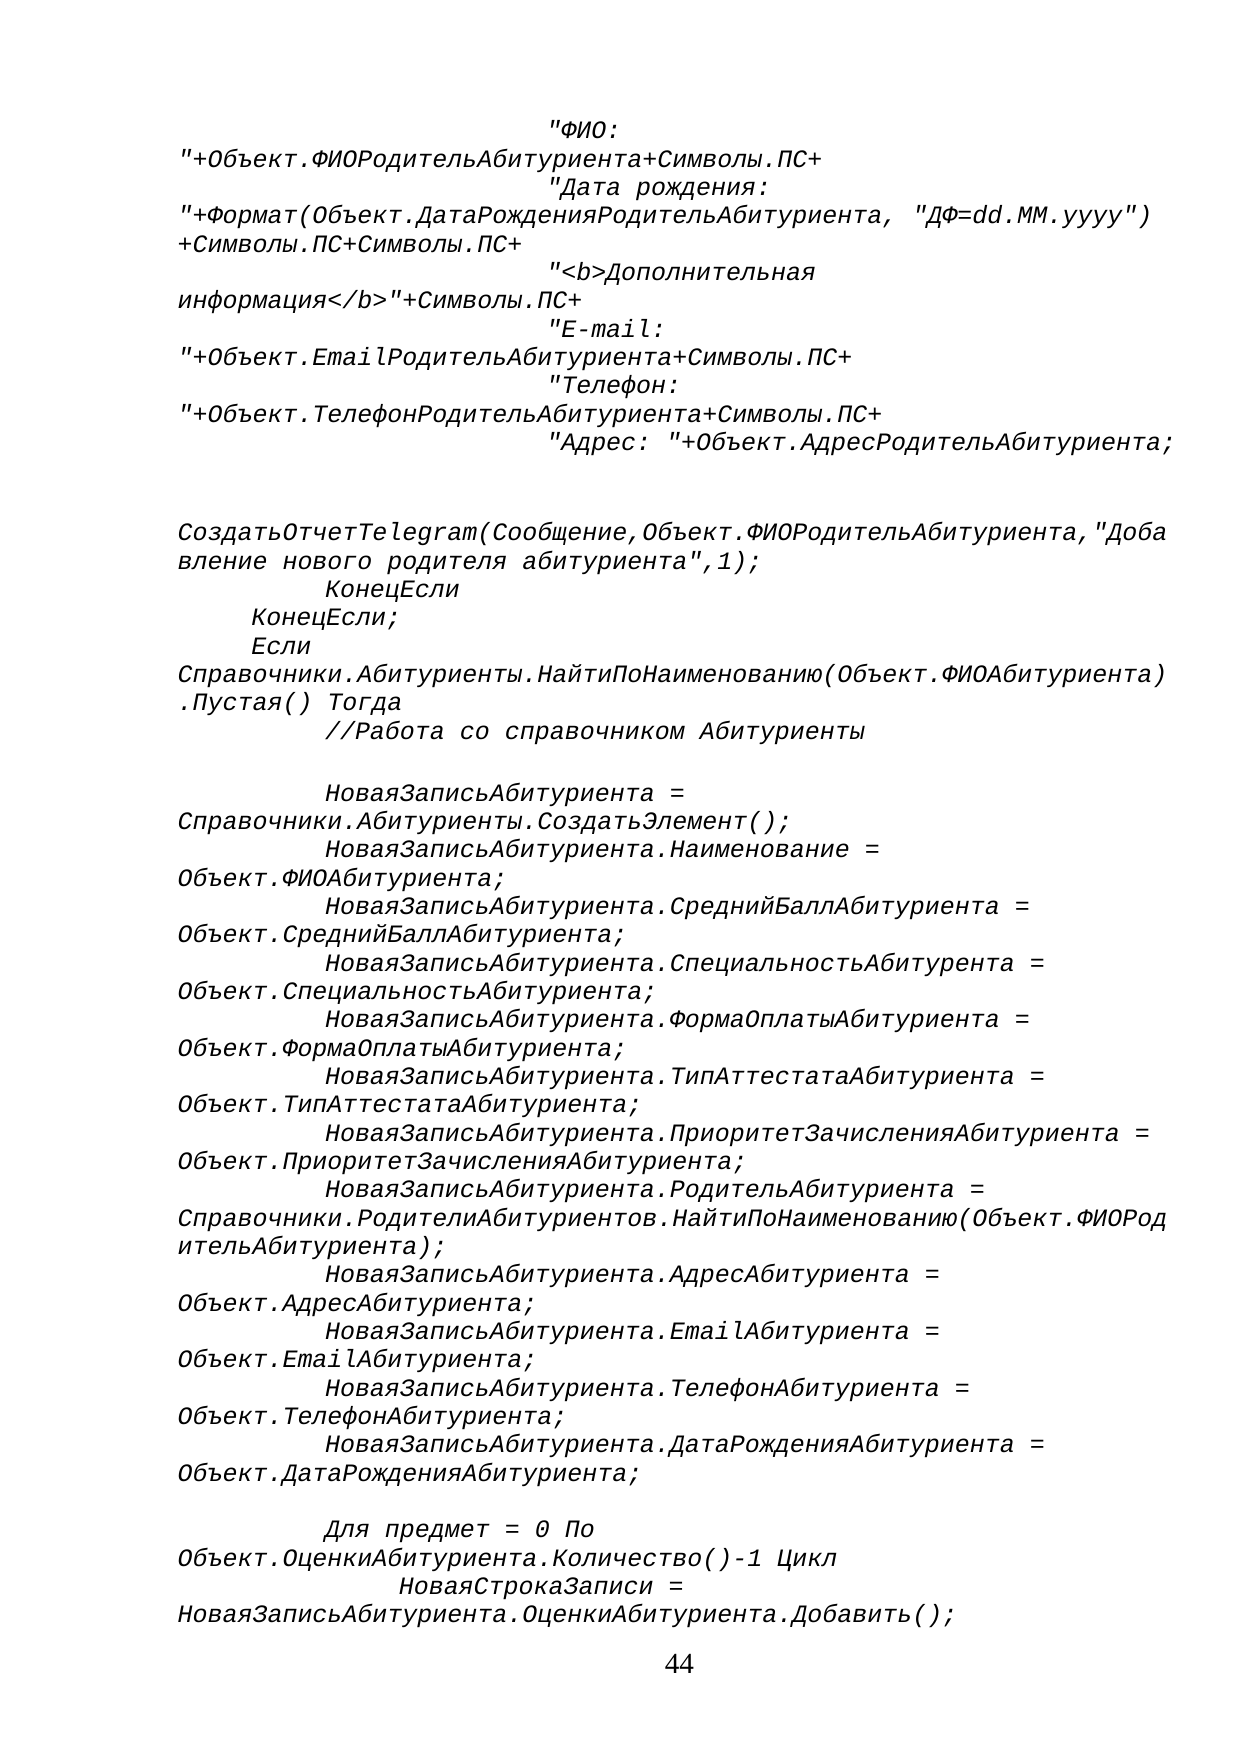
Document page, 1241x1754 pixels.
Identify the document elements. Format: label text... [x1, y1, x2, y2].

text Для предмет = 0 По Объект.ОценкиАбитуриента.Количество()-1 Цикл [177, 1517, 1181, 1573]
text КонецЕсли; [177, 605, 1181, 633]
text КонецЕсли [177, 577, 1181, 605]
text НоваяЗаписьАбитуриента.EmailАбитуриента = Объект.EmailАбитуриента; [177, 1318, 1181, 1375]
text "<b>Дополнительная информация</b>"+Символы.ПС+ [177, 260, 1181, 316]
text НоваяЗаписьАбитуриента = Справочники.Абитуриенты.СоздатьЭлемент(); [177, 780, 1181, 837]
text НоваяЗаписьАбитуриента.РодительАбитуриента = Справочники.РодителиАбитуриентов.НайтиПоНаименованию(Объект.ФИОРодительАбитуриента); [177, 1177, 1181, 1262]
text НоваяЗаписьАбитуриента.АдресАбитуриента = Объект.АдресАбитуриента; [177, 1262, 1181, 1318]
text "Дата рождения: "+Формат(Объект.ДатаРожденияРодительАбитуриента, "ДФ=dd.MM.yyyy")+Символы.ПС+Символы.ПС+ [177, 175, 1181, 260]
text НоваяЗаписьАбитуриента.СреднийБаллАбитуриента = Объект.СреднийБаллАбитуриента; [177, 893, 1181, 950]
text НоваяЗаписьАбитуриента.ПриоритетЗачисленияАбитуриента = Объект.ПриоритетЗачисленияАбитуриента; [177, 1120, 1181, 1177]
text "E-mail: "+Объект.EmailРодительАбитуриента+Символы.ПС+ [177, 316, 1181, 373]
text Если Справочники.Абитуриенты.НайтиПоНаименованию(Объект.ФИОАбитуриента).Пустая() Тогда [177, 633, 1181, 718]
text СоздатьОтчетTelegram(Сообщение,Объект.ФИОРодительАбитуриента,"Добавление нового родителя абитуриента",1); [177, 458, 1181, 577]
text НоваяЗаписьАбитуриента.ТипАттестатаАбитуриента = Объект.ТипАттестатаАбитуриента; [177, 1063, 1181, 1120]
text НоваяЗаписьАбитуриента.ТелефонАбитуриента = Объект.ТелефонАбитуриента; [177, 1375, 1181, 1432]
text НоваяСтрокаЗаписи = НоваяЗаписьАбитуриента.ОценкиАбитуриента.Добавить(); [177, 1573, 1181, 1630]
text НоваяЗаписьАбитуриента.ДатаРожденияАбитуриента = Объект.ДатаРожденияАбитуриента; [177, 1432, 1181, 1488]
text "Адрес: "+Объект.АдресРодительАбитуриента; [177, 430, 1181, 458]
text //Работа со справочником Абитуриенты [177, 718, 1181, 747]
text НоваяЗаписьАбитуриента.ФормаОплатыАбитуриента = Объект.ФормаОплатыАбитуриента; [177, 1007, 1181, 1063]
text НоваяЗаписьАбитуриента.Наименование = Объект.ФИОАбитуриента; [177, 837, 1181, 893]
text "Телефон: "+Объект.ТелефонРодительАбитуриента+Символы.ПС+ [177, 373, 1181, 430]
text НоваяЗаписьАбитуриента.СпециальностьАбитурента = Объект.СпециальностьАбитуриента; [177, 950, 1181, 1007]
text "ФИО: "+Объект.ФИОРодительАбитуриента+Символы.ПС+ [177, 118, 1181, 175]
